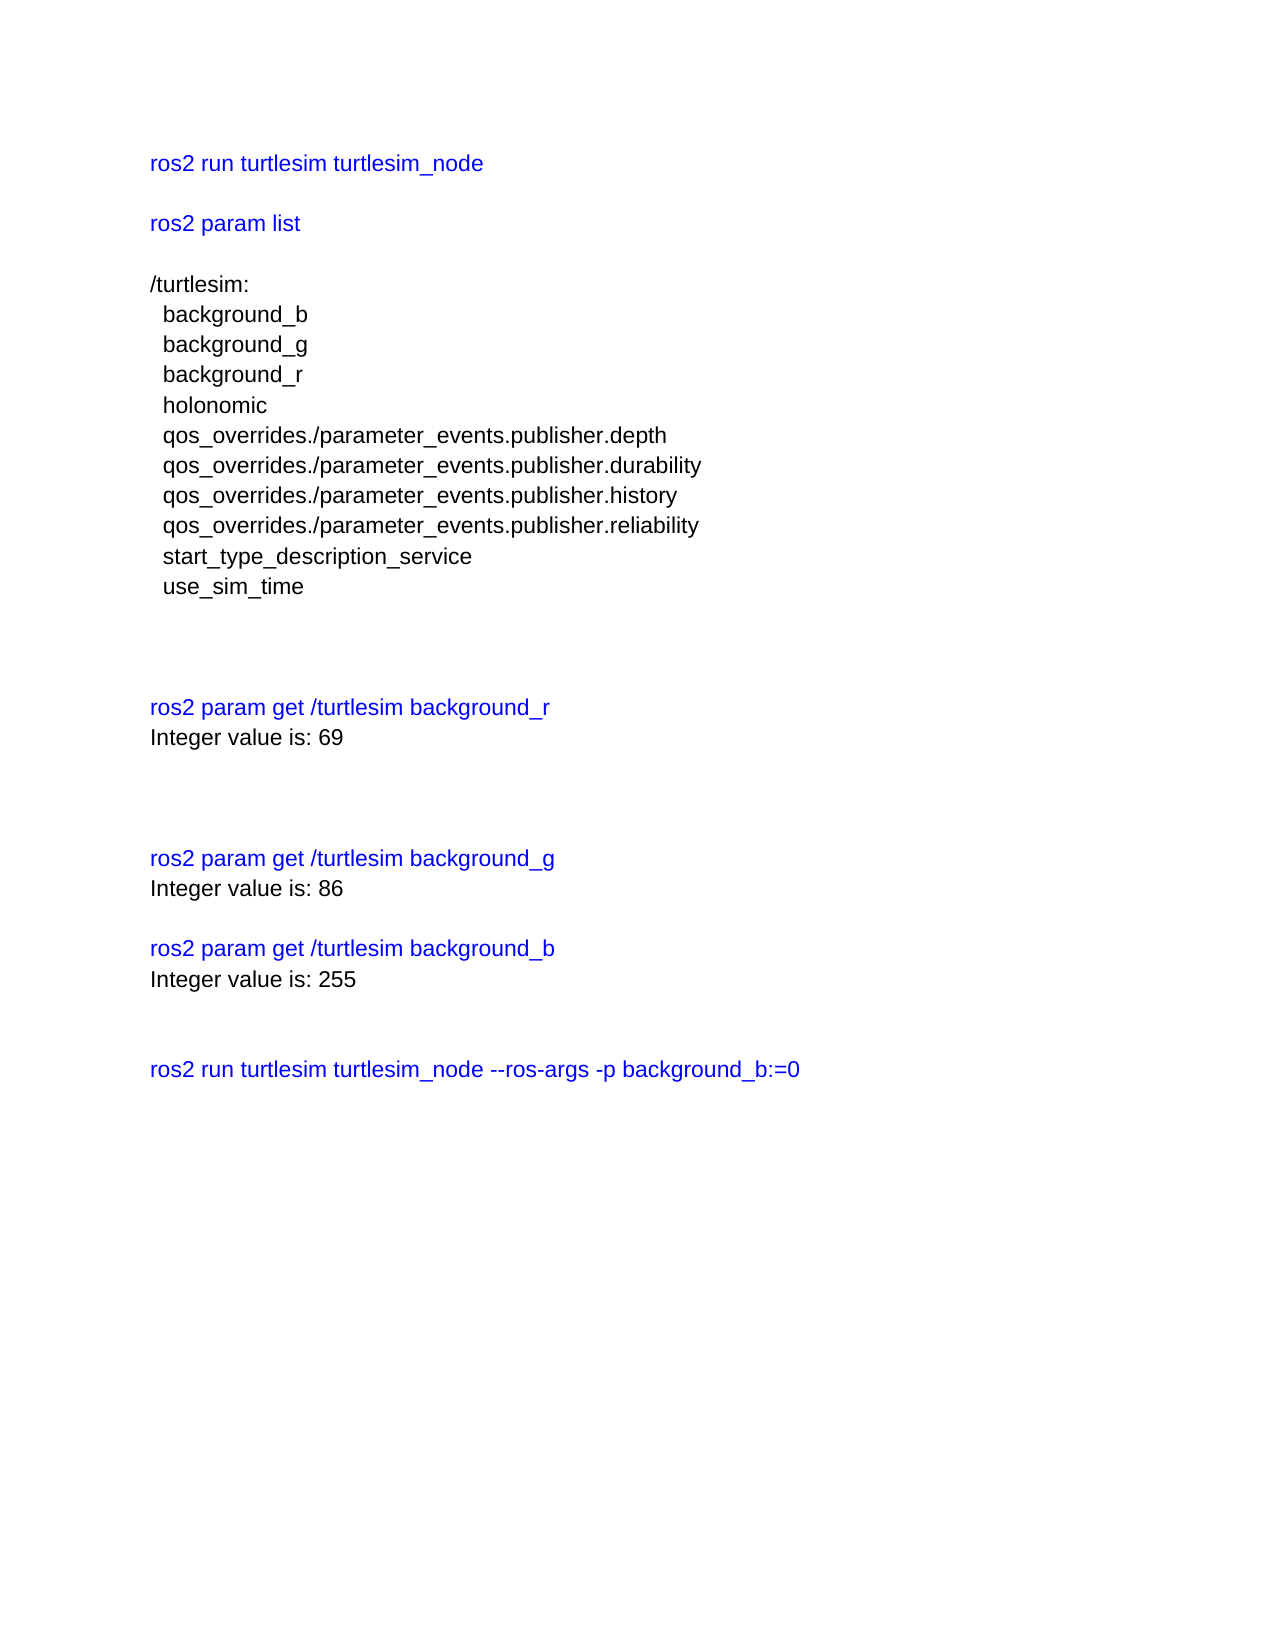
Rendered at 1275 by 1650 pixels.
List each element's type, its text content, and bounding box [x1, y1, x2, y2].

text qos_overrides./parameter_events.publisher.depth [150, 422, 1125, 448]
text ros2 param get /turtlesim background_r [150, 694, 1125, 720]
text background_b [150, 301, 1125, 327]
text ros2 run turtlesim turtlesim_node --ros-args -p background_b:=0 [150, 1056, 1125, 1083]
text /turtlesim: [150, 271, 1125, 297]
text ros2 param get /turtlesim background_b [150, 935, 1125, 962]
text qos_overrides./parameter_events.publisher.history [150, 482, 1125, 509]
text ros2 param get /turtlesim background_g [150, 845, 1125, 871]
text ros2 run turtlesim turtlesim_node [150, 150, 1125, 176]
text background_r [150, 361, 1125, 388]
text background_g [150, 331, 1125, 358]
text Integer value is: 255 [150, 966, 1125, 992]
text ros2 param list [150, 210, 1125, 237]
text Integer value is: 69 [150, 724, 1125, 750]
text qos_overrides./parameter_events.publisher.reliability [150, 512, 1125, 539]
text qos_overrides./parameter_events.publisher.durability [150, 452, 1125, 478]
text use_sim_time [150, 573, 1125, 599]
text Integer value is: 86 [150, 875, 1125, 901]
text holonomic [150, 392, 1125, 418]
text start_type_description_service [150, 543, 1125, 569]
